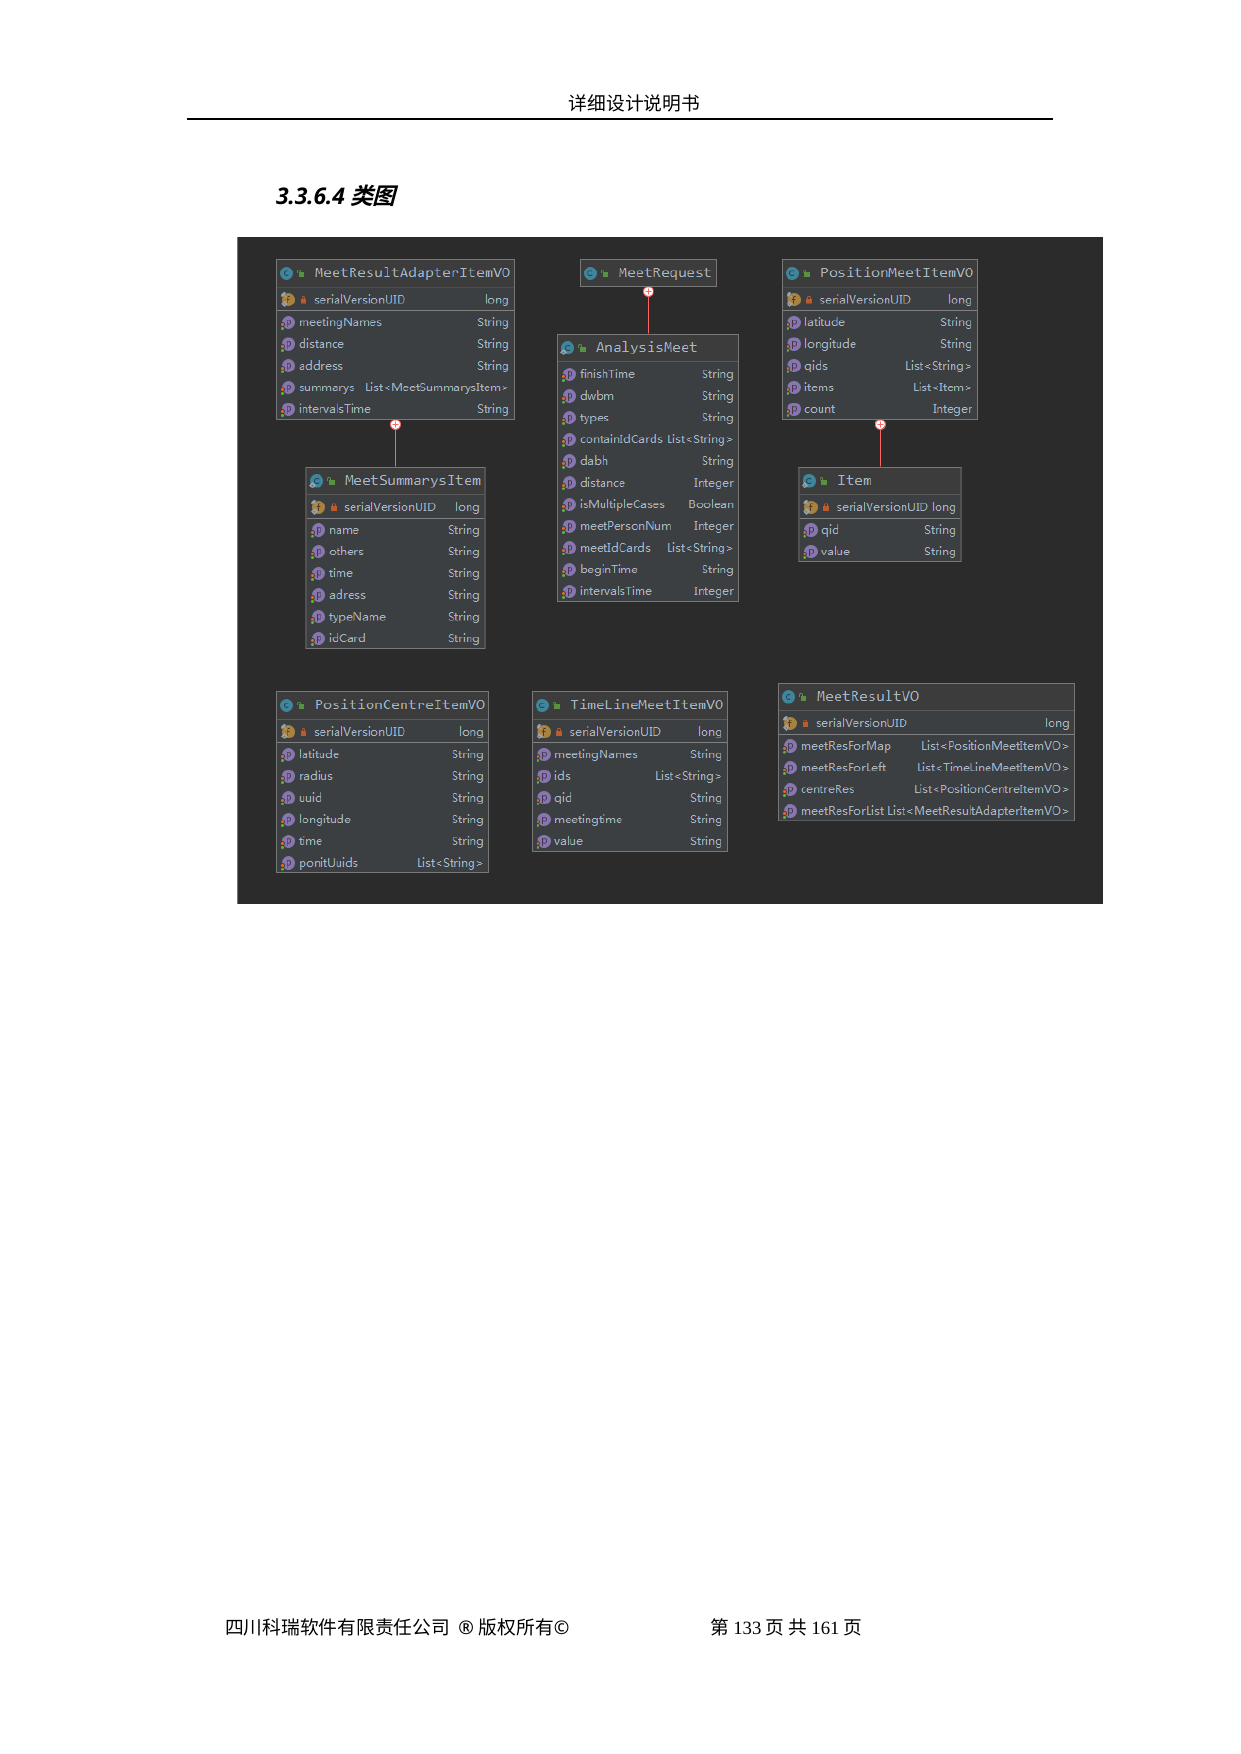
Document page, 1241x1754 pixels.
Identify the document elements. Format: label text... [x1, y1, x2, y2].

picture [237, 237, 1103, 904]
subtitle 类图 [276, 162, 1053, 227]
